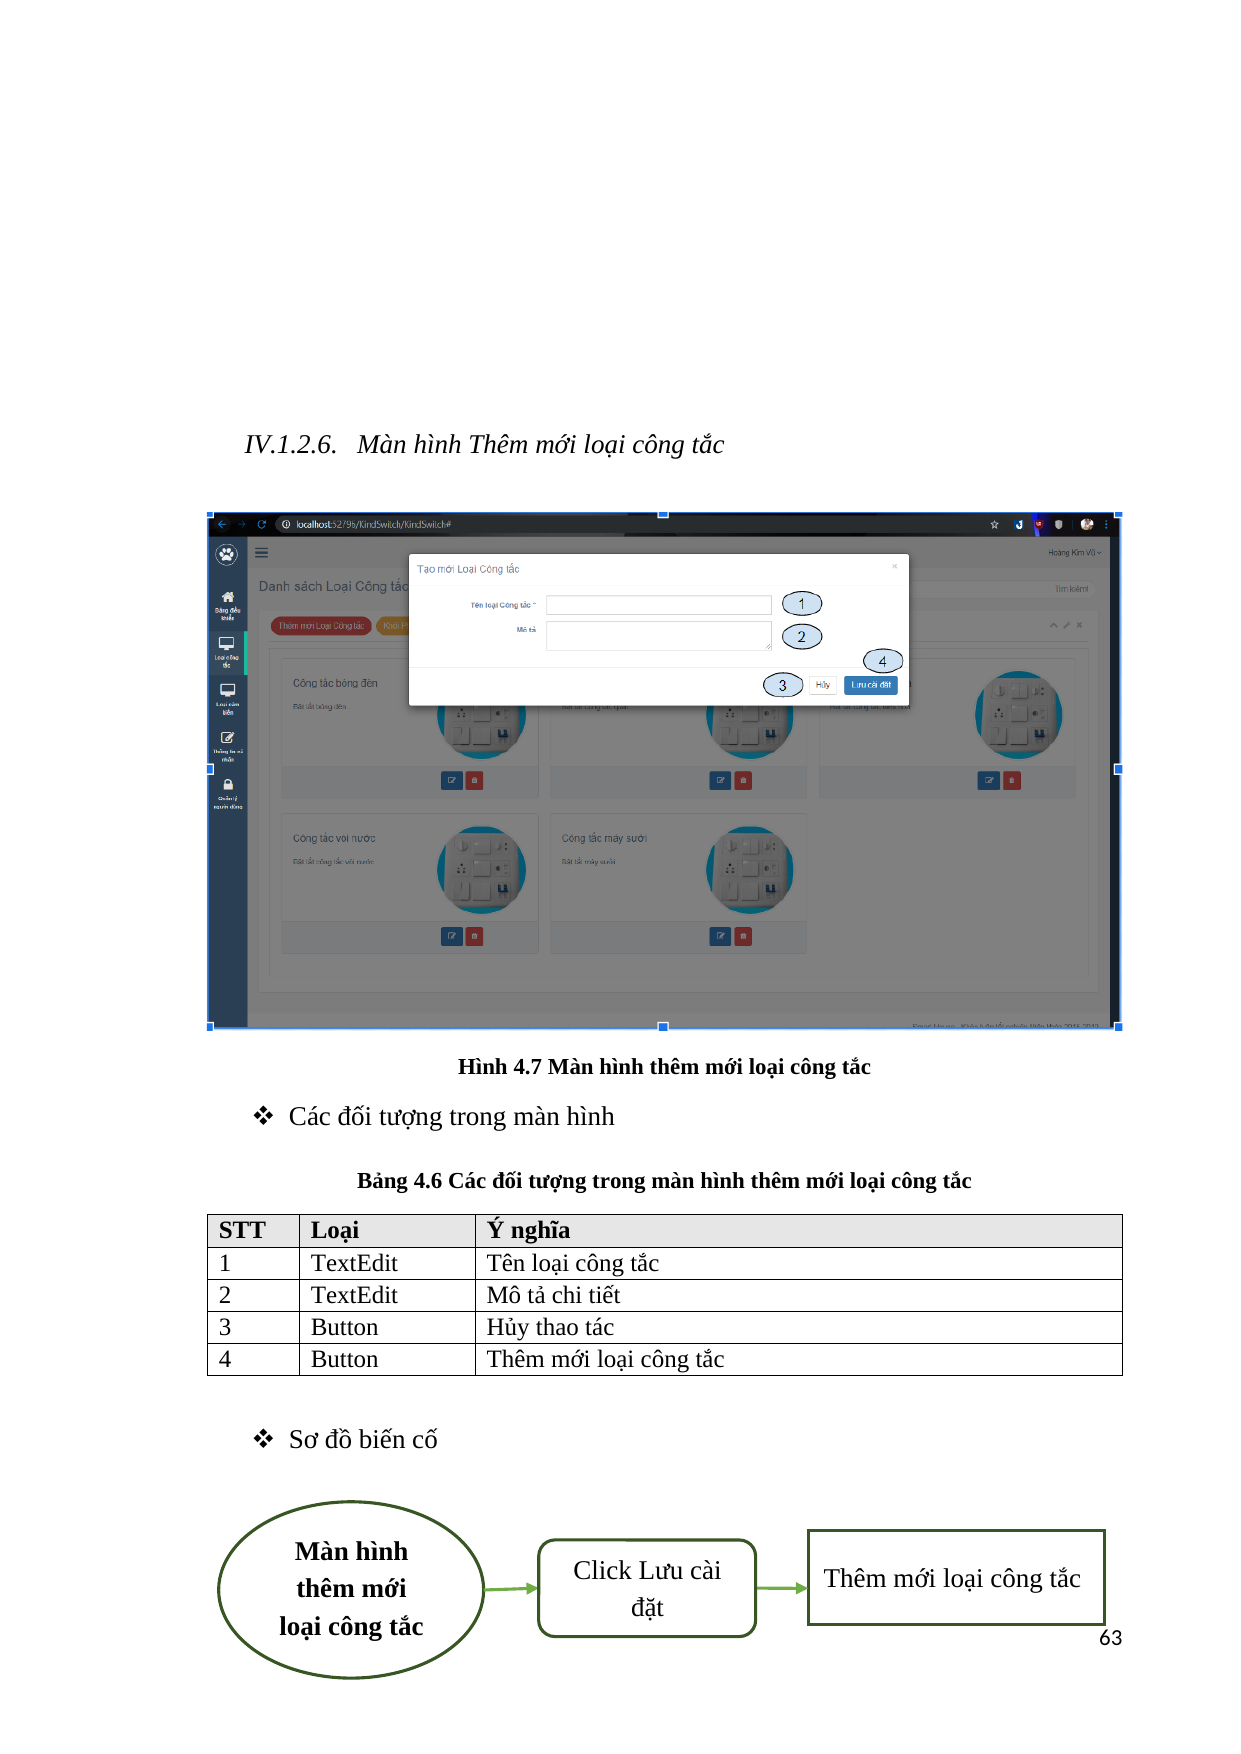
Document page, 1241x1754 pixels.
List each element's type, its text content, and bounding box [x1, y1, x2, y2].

table_header STT [208, 1215, 299, 1247]
table_cell Hủy thao tác [476, 1312, 1122, 1343]
picture [206, 512, 1123, 1031]
table_cell 1 [208, 1248, 299, 1279]
table_cell Thêm mới loại công tắc [476, 1344, 1122, 1375]
table_cell 2 [208, 1280, 299, 1311]
text Bảng 4.6 Các đối tượng trong màn hình thêm mới loại công tắc [207, 1167, 1122, 1193]
list Các đối tượng trong màn hình [251, 1100, 1122, 1131]
table_cell Tên loại công tắc [476, 1248, 1122, 1279]
table_cell Mô tả chi tiết [476, 1280, 1122, 1311]
table_cell 4 [208, 1344, 299, 1375]
table_cell 3 [208, 1312, 299, 1343]
table_cell Button [300, 1312, 475, 1343]
list Màn hình Thêm mới loại công tắc [244, 428, 1122, 459]
table_cell TextEdit [300, 1280, 475, 1311]
table_header Ý nghĩa [476, 1215, 1122, 1247]
table_cell Button [300, 1344, 475, 1375]
text Hình 4.7 Màn hình thêm mới loại công tắc [207, 1053, 1122, 1079]
list Sơ đồ biến cố [251, 1423, 1122, 1454]
table_cell TextEdit [300, 1248, 475, 1279]
table_header Loại [300, 1215, 475, 1247]
